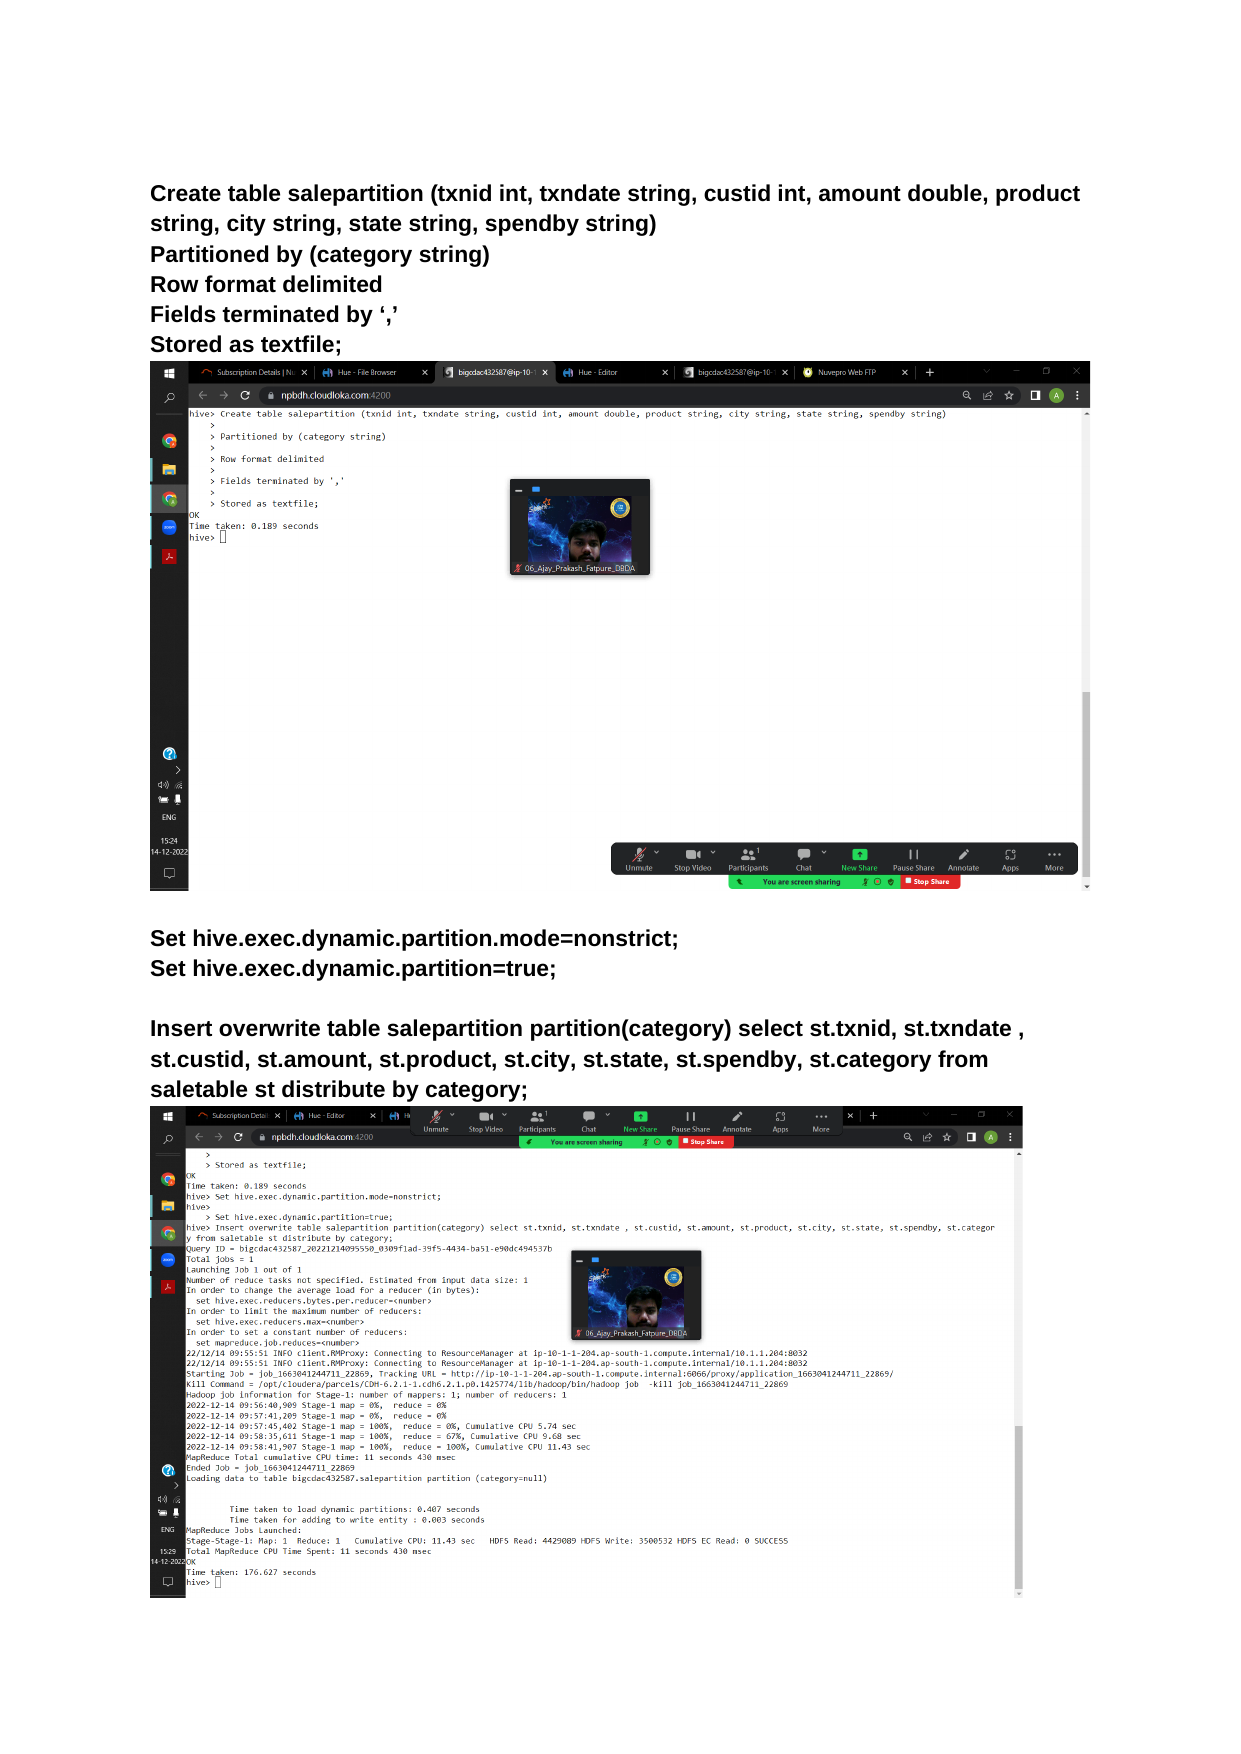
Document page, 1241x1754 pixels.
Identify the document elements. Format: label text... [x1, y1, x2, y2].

picture [150, 1106, 1023, 1598]
text Set hive.exec.dynamic.partition.mode=nonstrict; [150, 925, 1090, 951]
text Set hive.exec.dynamic.partition=true; [150, 955, 1090, 981]
text Stored as textfile; [150, 331, 1090, 358]
text Insert overwrite table salepartition partition(category) select st.txnid, st.txndate , st.custid, st.amount, st.product, st.city, st.state, st.spendby, st.category from saletable st distribute by category; [150, 1015, 1090, 1102]
text Partitioned by (category string) [150, 241, 1090, 267]
text Fields terminated by ‘,’ [150, 301, 1090, 327]
text Row format delimited [150, 271, 1090, 297]
picture [150, 361, 1091, 891]
text Create table salepartition (txnid int, txndate string, custid int, amount double, product string, city string, state string, spendby string) [150, 180, 1090, 237]
